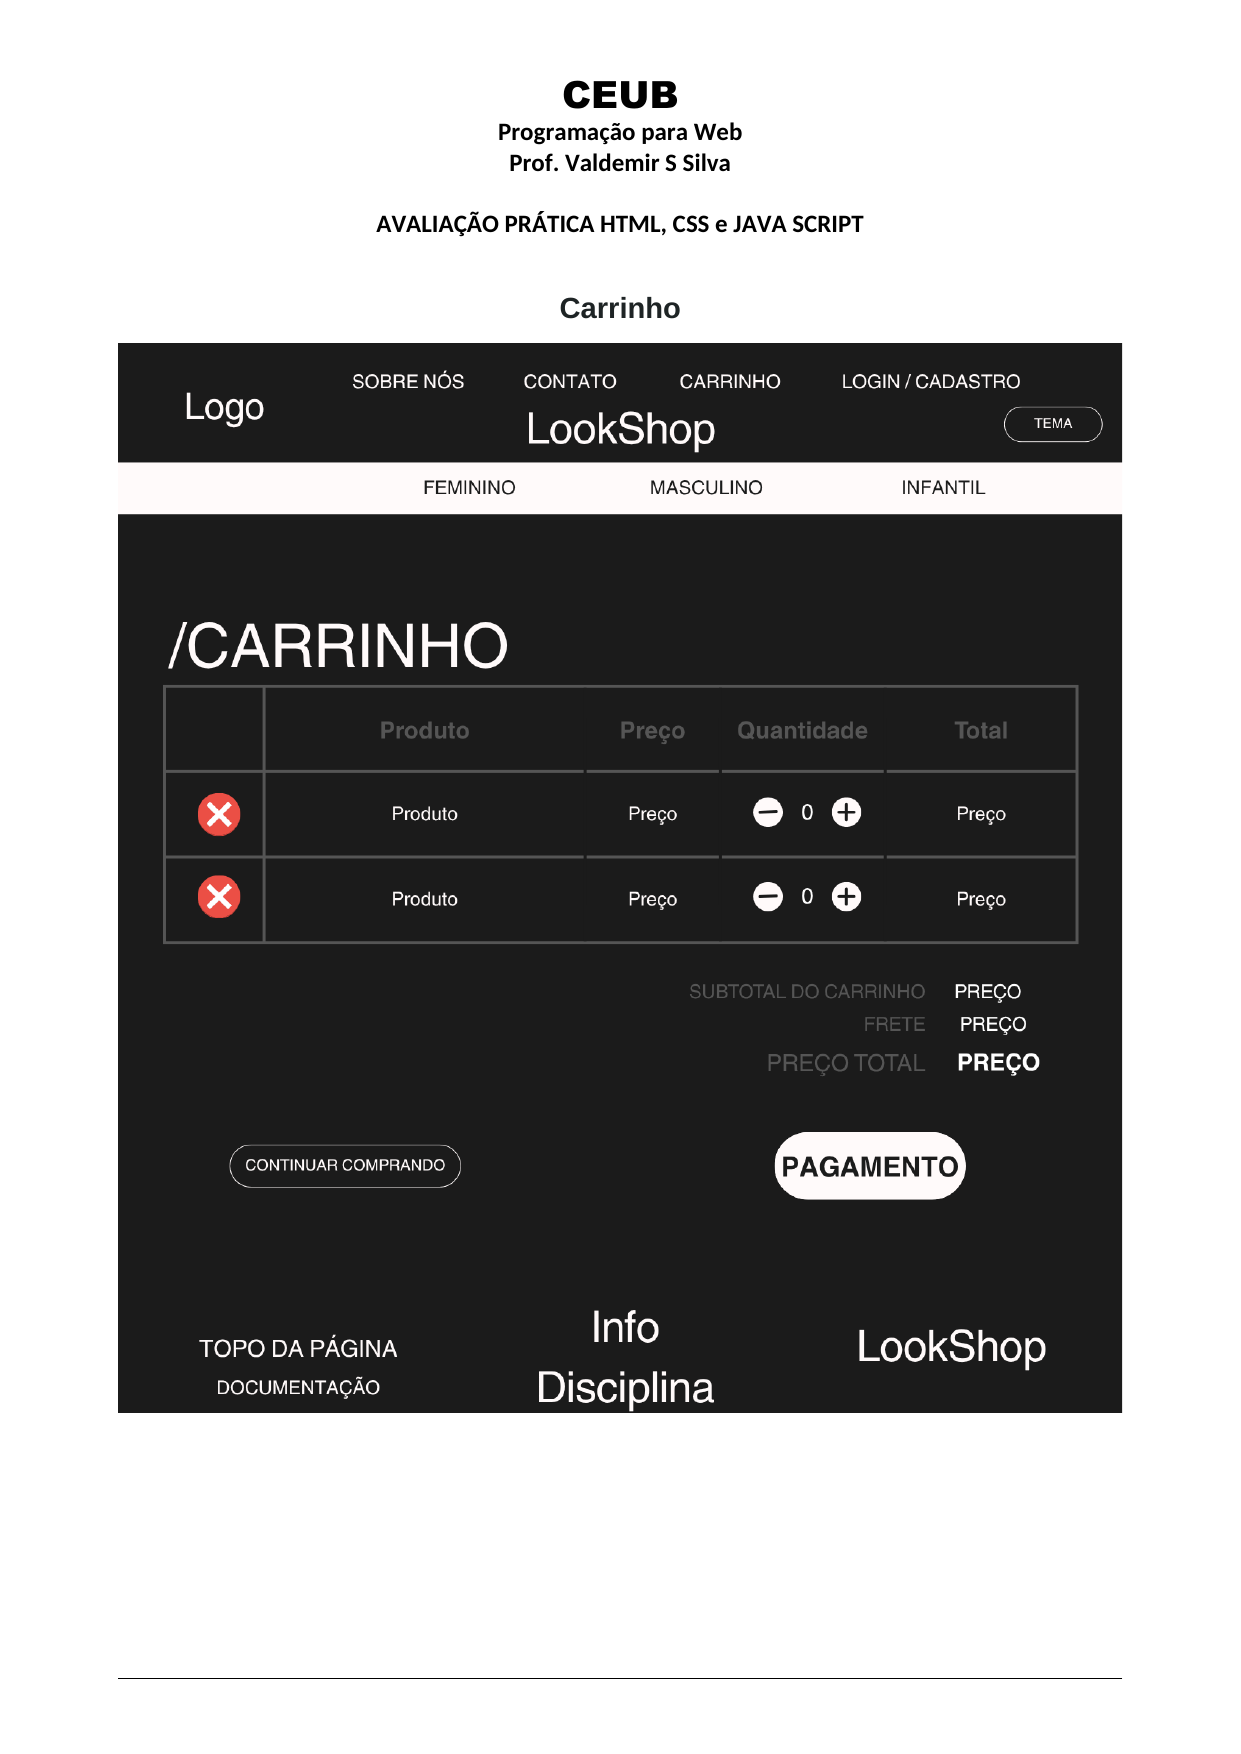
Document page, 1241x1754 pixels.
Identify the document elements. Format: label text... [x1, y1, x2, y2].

text Carrinho [118, 291, 1122, 324]
picture [118, 343, 1123, 1413]
